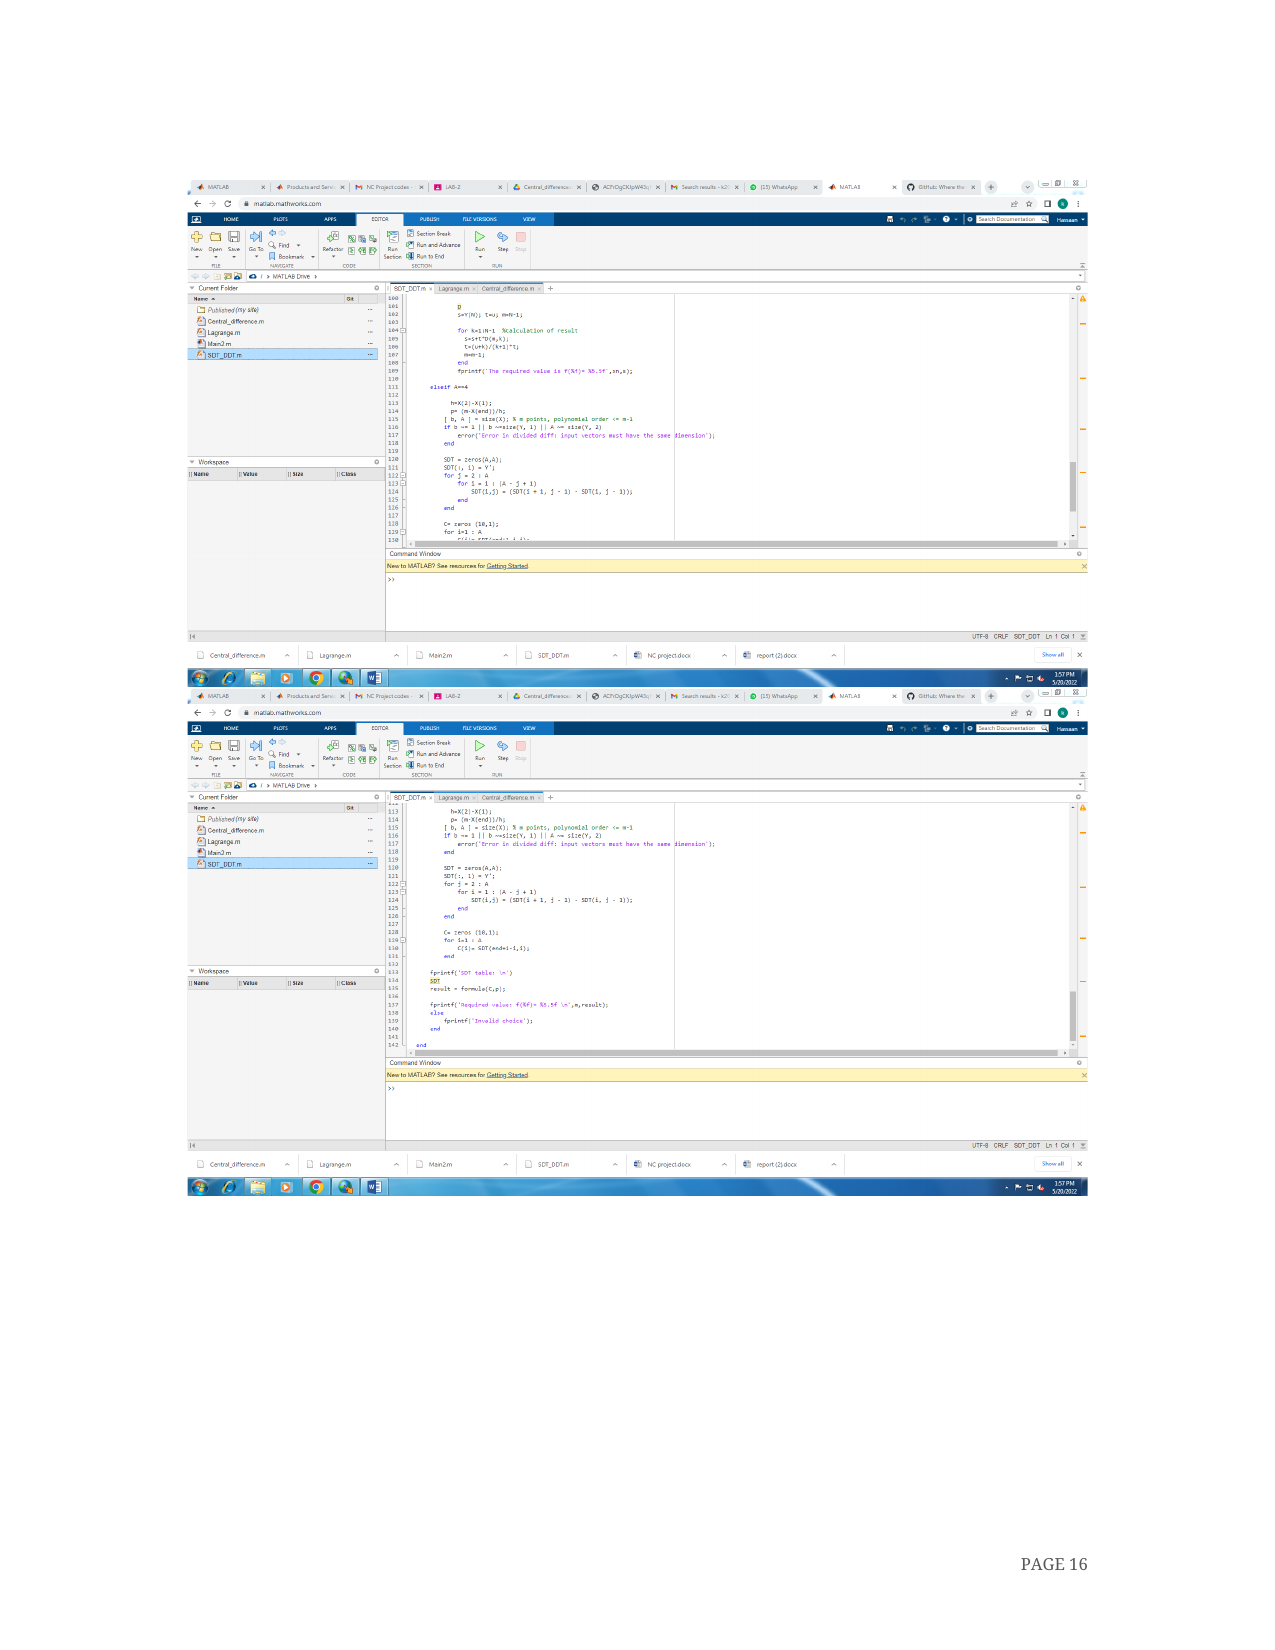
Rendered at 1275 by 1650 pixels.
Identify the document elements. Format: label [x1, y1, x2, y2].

picture [187, 689, 1088, 1196]
picture [187, 180, 1088, 687]
